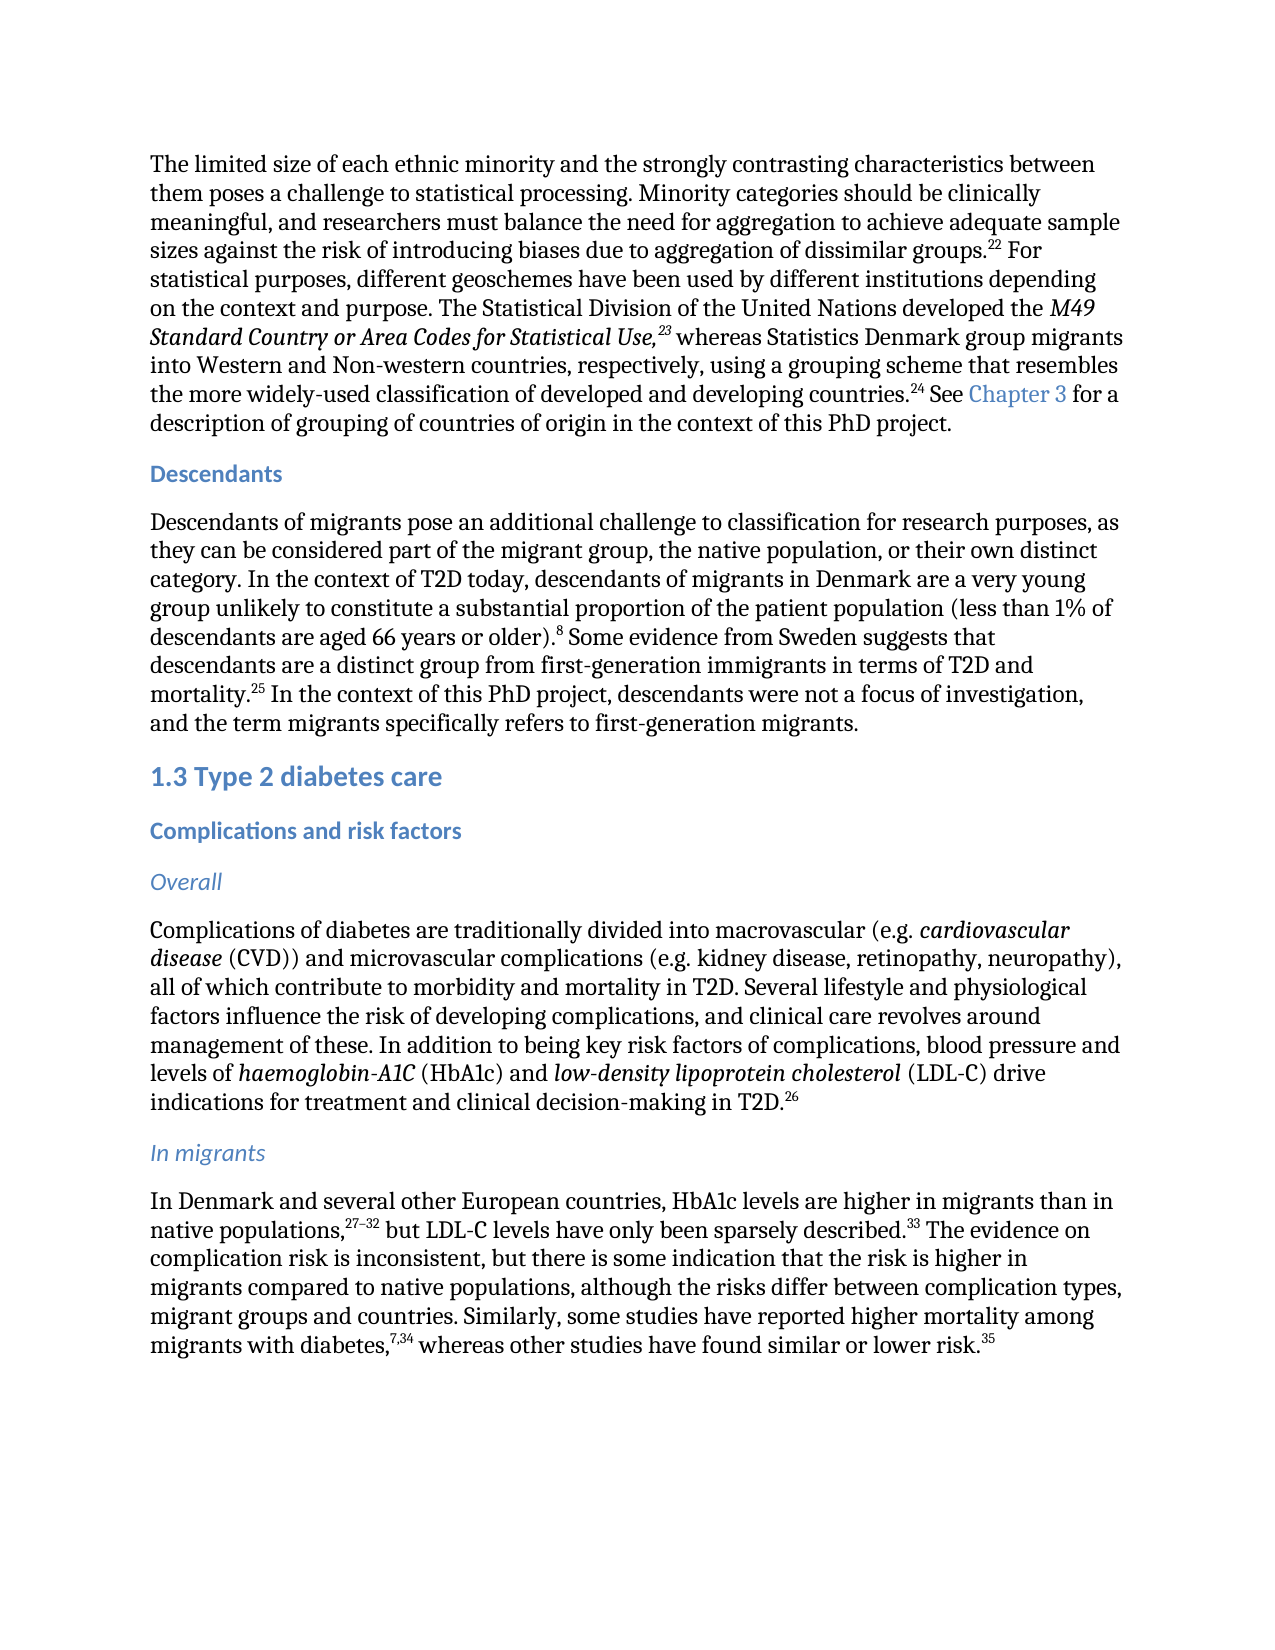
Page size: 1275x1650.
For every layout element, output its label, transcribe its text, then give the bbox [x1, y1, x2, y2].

subtitle Descendants [150, 458, 1125, 489]
text Descendants of migrants pose an additional challenge to classification for research purposes, as they can be considered part of the migrant group, the native population, or their own distinct category. In the context of T2D today, descendants of migrants in Denmark are a very young group unlikely to constitute a substantial proportion of the patient population (less than 1% of descendants are aged 66 years or older).8 Some evidence from Sweden suggests that descendants are a distinct group from first-generation immigrants in terms of T2D and mortality.25 In the context of this PhD project, descendants were not a focus of investigation, and the term migrants specifically refers to first-generation migrants. [150, 508, 1125, 738]
subtitle Overall [150, 866, 1125, 897]
subtitle 1.3 Type 2 diabetes care [150, 758, 1125, 794]
text In Denmark and several other European countries, HbA1c levels are higher in migrants than in native populations,27–32 but LDL-C levels have only been sparsely described.33 The evidence on complication risk is inconsistent, but there is some indication that the risk is higher in migrants compared to native populations, although the risks differ between complication types, migrant groups and countries. Similarly, some studies have reported higher mortality among migrants with diabetes,7,34 whereas other studies have found similar or lower risk.35 [150, 1187, 1125, 1359]
text The limited size of each ethnic minority and the strongly contrasting characteristics between them poses a challenge to statistical processing. Minority categories should be clinically meaningful, and researchers must balance the need for aggregation to achieve adequate sample sizes against the risk of introducing biases due to aggregation of dissimilar groups.22 For statistical purposes, different geoschemes have been used by different institutions depending on the context and purpose. The Statistical Division of the United Nations developed the M49 Standard Country or Area Codes for Statistical Use,23 whereas Statistics Denmark group migrants into Western and Non-western countries, respectively, using a grouping scheme that resembles the more widely-used classification of developed and developing countries.24 See Chapter 3 for a description of grouping of countries of origin in the context of this PhD project. [150, 150, 1125, 437]
subtitle Complications and risk factors [150, 815, 1125, 845]
subtitle In migrants [150, 1138, 1125, 1168]
text Complications of diabetes are traditionally divided into macrovascular (e.g. cardiovascular disease (CVD)) and microvascular complications (e.g. kidney disease, retinopathy, neuropathy), all of which contribute to morbidity and mortality in T2D. Several lifestyle and physiological factors influence the risk of developing complications, and clinical care revolves around management of these. In addition to being key risk factors of complications, blood pressure and levels of haemoglobin-A1C (HbA1c) and low-density lipoprotein cholesterol (LDL-C) drive indications for treatment and clinical decision-making in T2D.26 [150, 916, 1125, 1117]
